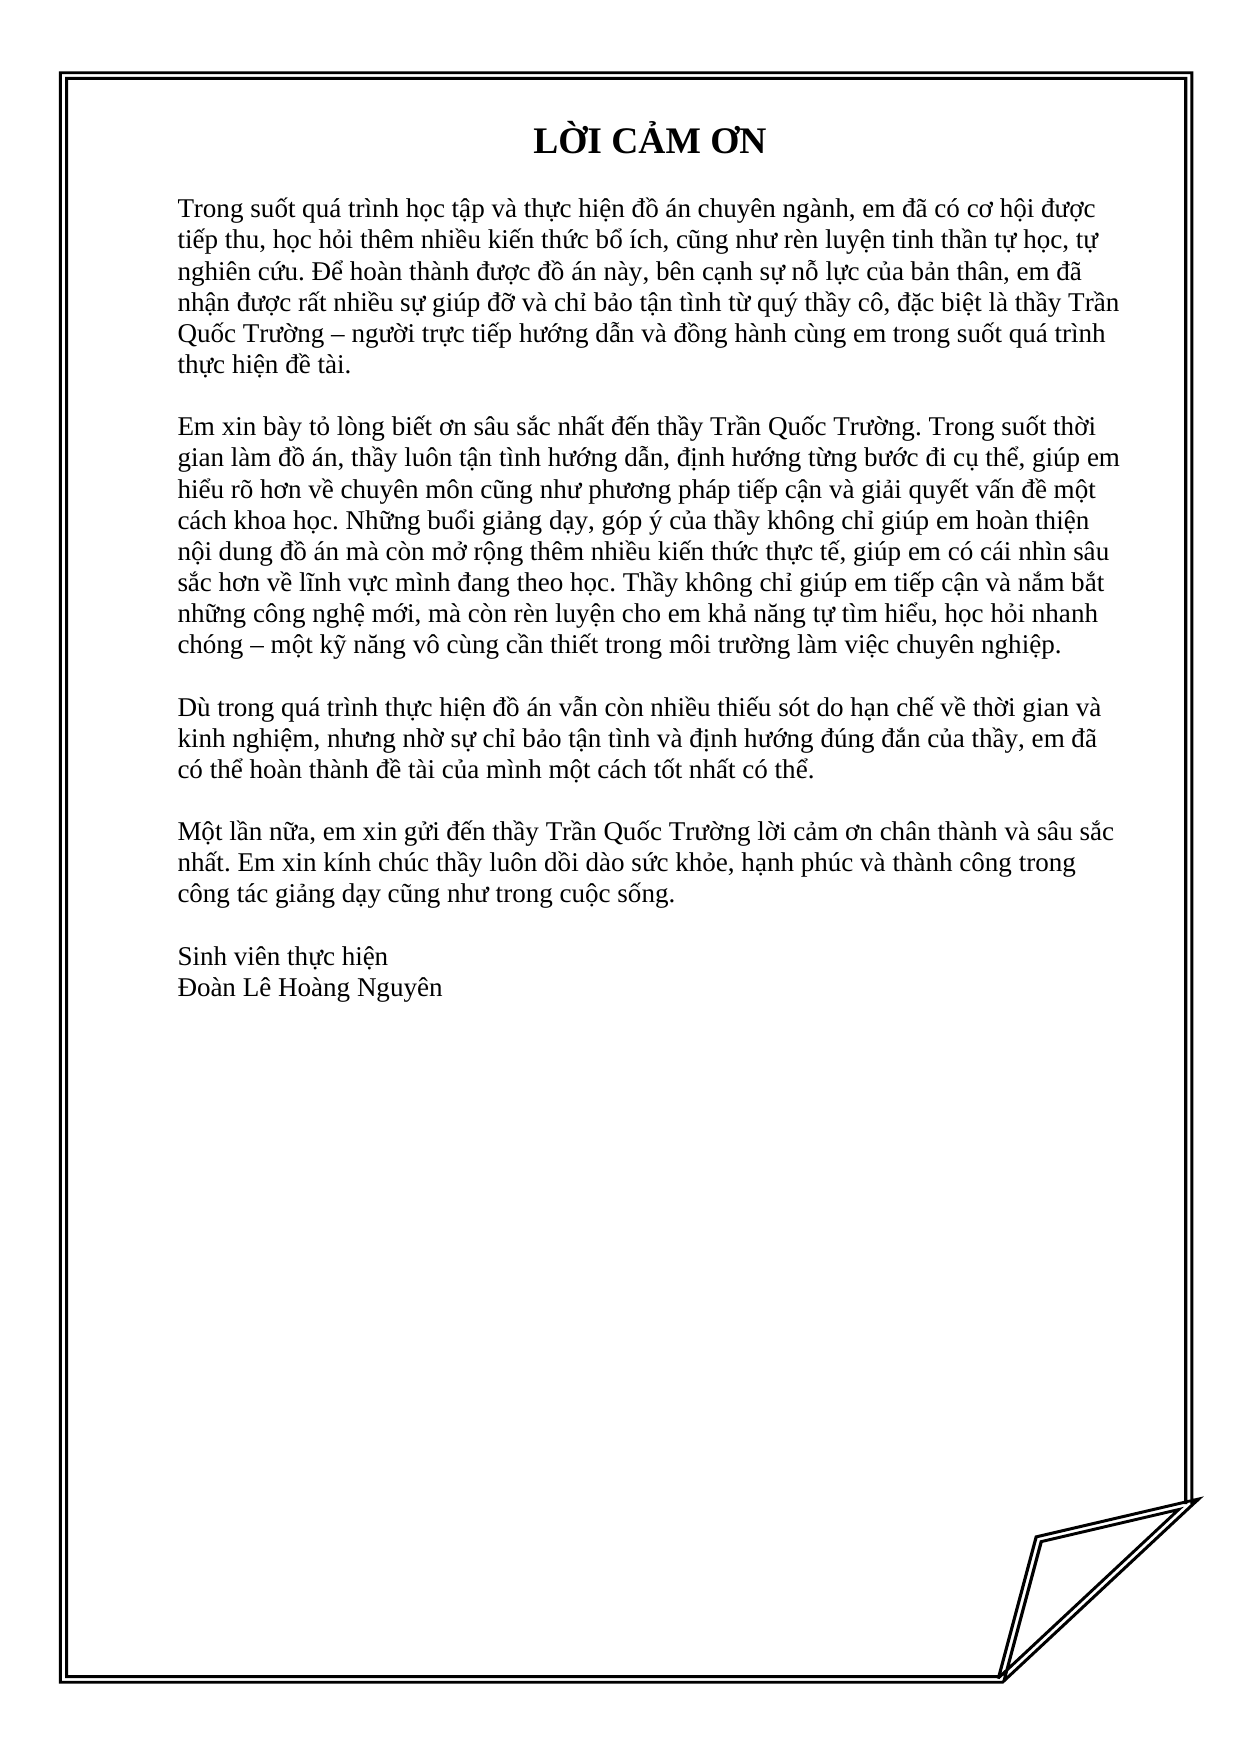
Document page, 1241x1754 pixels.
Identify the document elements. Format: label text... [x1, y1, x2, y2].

text Trong suốt quá trình học tập và thực hiện đồ án chuyên ngành, em đã có cơ hội được tiếp thu, học hỏi thêm nhiều kiến thức bổ ích, cũng như rèn luyện tinh thần tự học, tự nghiên cứu. Để hoàn thành được đồ án này, bên cạnh sự nỗ lực của bản thân, em đã nhận được rất nhiều sự giúp đỡ và chỉ bảo tận tình từ quý thầy cô, đặc biệt là thầy Trần Quốc Trường – người trực tiếp hướng dẫn và đồng hành cùng em trong suốt quá trình thực hiện đề tài. [177, 192, 1122, 379]
text Một lần nữa, em xin gửi đến thầy Trần Quốc Trường lời cảm ơn chân thành và sâu sắc nhất. Em xin kính chúc thầy luôn dồi dào sức khỏe, hạnh phúc và thành công trong công tác giảng dạy cũng như trong cuộc sống. [177, 815, 1122, 909]
text Đoàn Lê Hoàng Nguyên [177, 971, 1122, 1002]
text Sinh viên thực hiện [177, 940, 1122, 971]
text Em xin bày tỏ lòng biết ơn sâu sắc nhất đến thầy Trần Quốc Trường. Trong suốt thời gian làm đồ án, thầy luôn tận tình hướng dẫn, định hướng từng bước đi cụ thể, giúp em hiểu rõ hơn về chuyên môn cũng như phương pháp tiếp cận và giải quyết vấn đề một cách khoa học. Những buổi giảng dạy, góp ý của thầy không chỉ giúp em hoàn thiện nội dung đồ án mà còn mở rộng thêm nhiều kiến thức thực tế, giúp em có cái nhìn sâu sắc hơn về lĩnh vực mình đang theo học. Thầy không chỉ giúp em tiếp cận và nắm bắt những công nghệ mới, mà còn rèn luyện cho em khả năng tự tìm hiểu, học hỏi nhanh chóng – một kỹ năng vô cùng cần thiết trong môi trường làm việc chuyên nghiệp. [177, 410, 1122, 659]
text LỜI CẢM ƠN [177, 118, 1122, 161]
text Dù trong quá trình thực hiện đồ án vẫn còn nhiều thiếu sót do hạn chế về thời gian và kinh nghiệm, nhưng nhờ sự chỉ bảo tận tình và định hướng đúng đắn của thầy, em đã có thể hoàn thành đề tài của mình một cách tốt nhất có thể. [177, 691, 1122, 784]
